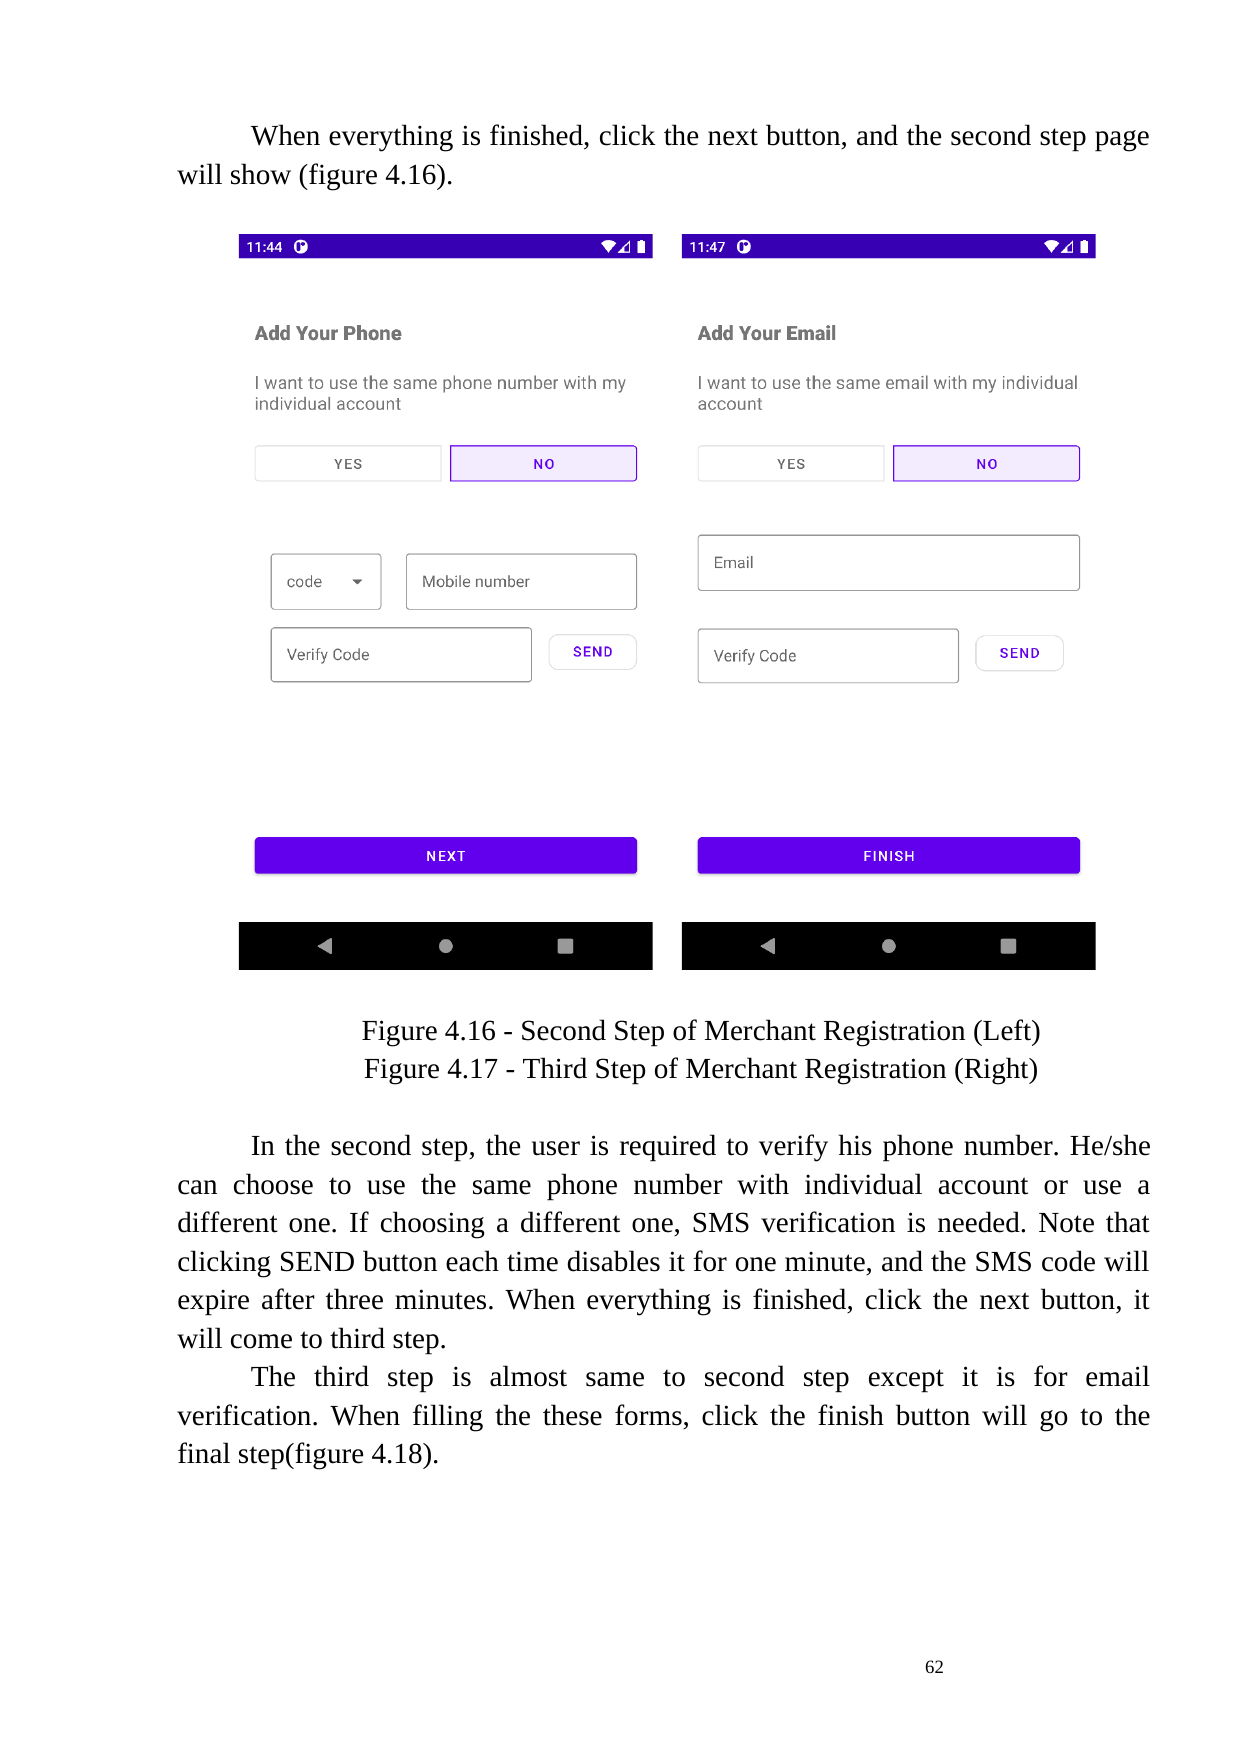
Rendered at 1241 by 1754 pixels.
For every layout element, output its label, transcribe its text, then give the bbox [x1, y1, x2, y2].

text Figure 4.16 - Second Step of Merchant Registration (Left) [177, 1013, 1152, 1046]
picture [238, 234, 653, 970]
text In the second step, the user is required to verify his phone number. He/she can choose to use the same phone number with individual account or use a different one. If choosing a different one, SMS verification is needed. Note that clicking SEND button each time disables it for one minute, and the SMS code will expire after three minutes. When everything is finished, click the next button, it will come to third step. [177, 1128, 1152, 1354]
text When everything is finished, click the next button, and the second step page will show (figure 4.16). [177, 118, 1152, 191]
text Figure 4.17 - Third Step of Merchant Registration (Right) [177, 1051, 1152, 1085]
text The third step is almost same to second step except it is for email verification. When filling the these forms, click the finish button will go to the final step(figure 4.18). [177, 1359, 1152, 1470]
picture [681, 234, 1096, 970]
